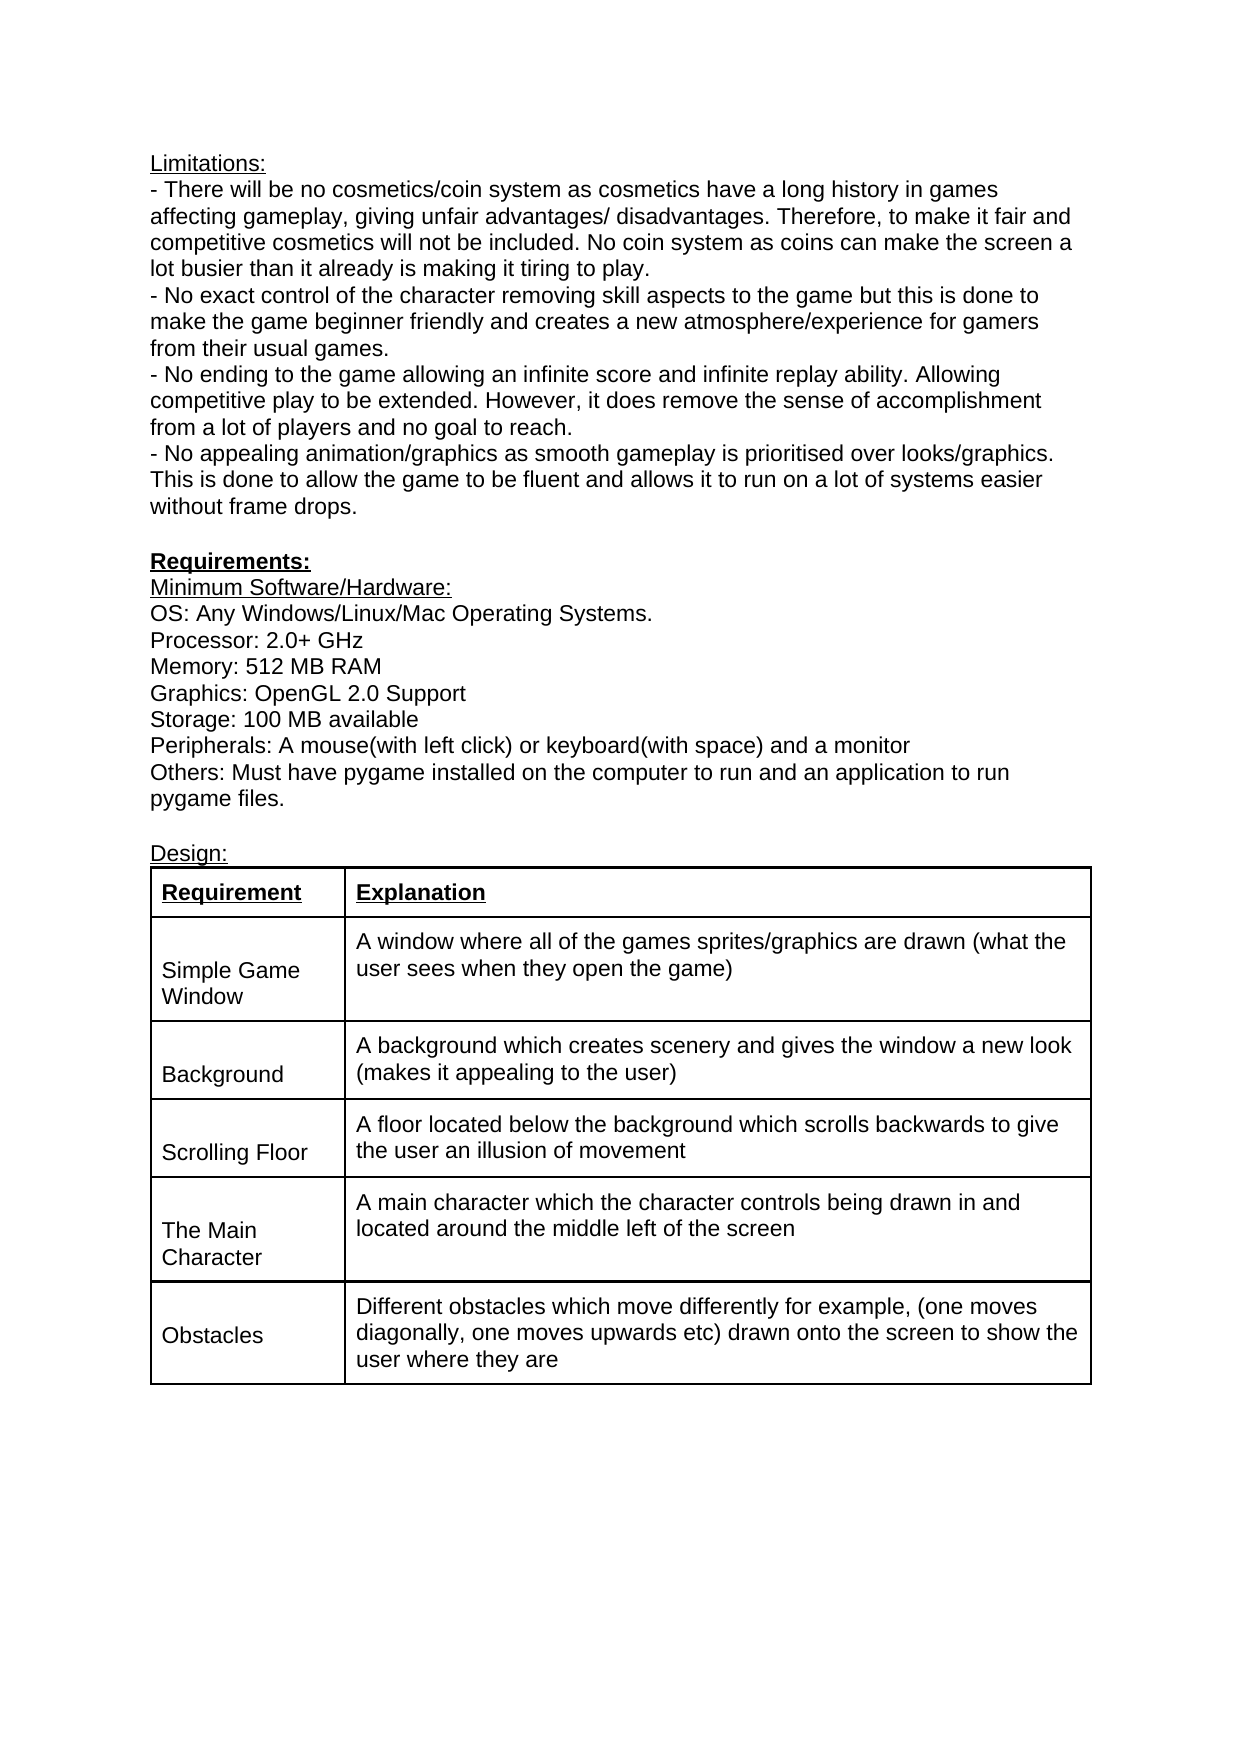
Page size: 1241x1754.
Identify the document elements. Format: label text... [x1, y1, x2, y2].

text Design: [150, 840, 1090, 866]
text - No exact control of the character removing skill aspects to the game but this is done to make the game beginner friendly and creates a new atmosphere/experience for gamers from their usual games. [150, 282, 1090, 361]
text - There will be no cosmetics/coin system as cosmetics have a long history in games affecting gameplay, giving unfair advantages/ disadvantages. Therefore, to make it fair and competitive cosmetics will not be included. No coin system as coins can make the screen a lot busier than it already is making it tiring to play. [150, 176, 1090, 282]
table_cell A background which creates scenery and gives the window a new look (makes it appealing to the user) [346, 1022, 1090, 1098]
text Memory: 512 MB RAM [150, 653, 1090, 679]
text OS: Any Windows/Linux/Mac Operating Systems. [150, 600, 1090, 627]
table_cell Obstacles [152, 1283, 344, 1382]
text Limitations: [150, 150, 1090, 176]
text Requirements: [150, 548, 1090, 574]
table_cell The Main Character [152, 1178, 344, 1280]
table_header Requirement [152, 869, 344, 916]
table_cell A window where all of the games sprites/graphics are drawn (what the user sees when they open the game) [346, 918, 1090, 1020]
text Minimum Software/Hardware: [150, 574, 1090, 600]
table_header Explanation [346, 869, 1090, 916]
text Storage: 100 MB available [150, 706, 1090, 732]
table_cell Background [152, 1022, 344, 1098]
text Processor: 2.0+ GHz [150, 627, 1090, 653]
table_cell A floor located below the background which scrolls backwards to give the user an illusion of movement [346, 1100, 1090, 1176]
table_cell Simple Game Window [152, 918, 344, 1020]
table_cell A main character which the character controls being drawn in and located around the middle left of the screen [346, 1178, 1090, 1280]
table_cell Different obstacles which move differently for example, (one moves diagonally, one moves upwards etc) drawn onto the screen to show the user where they are [346, 1283, 1090, 1382]
table_cell Scrolling Floor [152, 1100, 344, 1176]
text Peripherals: A mouse(with left click) or keyboard(with space) and a monitor [150, 732, 1090, 758]
text - No appealing animation/graphics as smooth gameplay is prioritised over looks/graphics. This is done to allow the game to be fluent and allows it to run on a lot of systems easier without frame drops. [150, 440, 1090, 519]
text Graphics: OpenGL 2.0 Support [150, 679, 1090, 706]
text - No ending to the game allowing an infinite score and infinite replay ability. Allowing competitive play to be extended. However, it does remove the sense of accomplishment from a lot of players and no goal to reach. [150, 361, 1090, 440]
text Others: Must have pygame installed on the computer to run and an application to run pygame files. [150, 758, 1090, 811]
